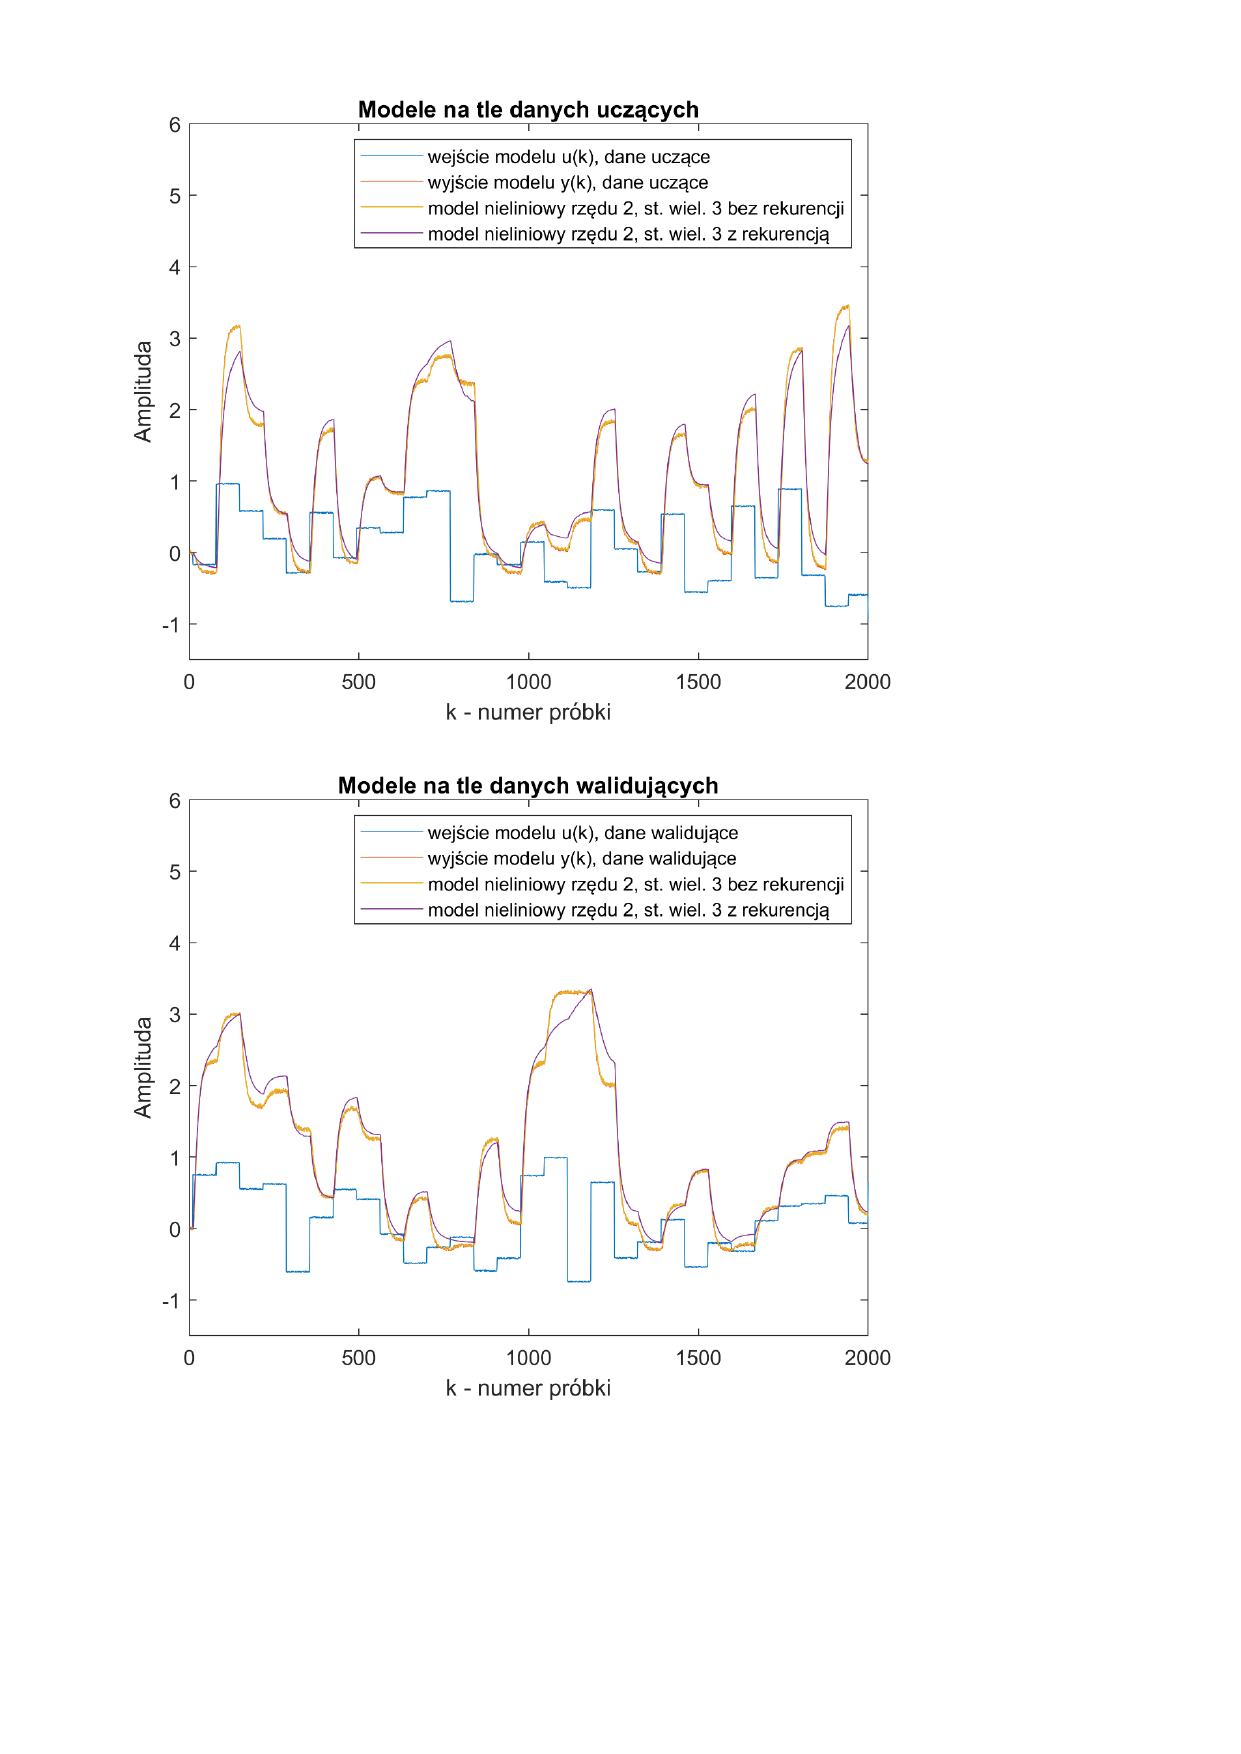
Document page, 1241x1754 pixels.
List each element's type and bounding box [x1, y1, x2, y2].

picture [75, 75, 951, 732]
picture [75, 750, 951, 1408]
